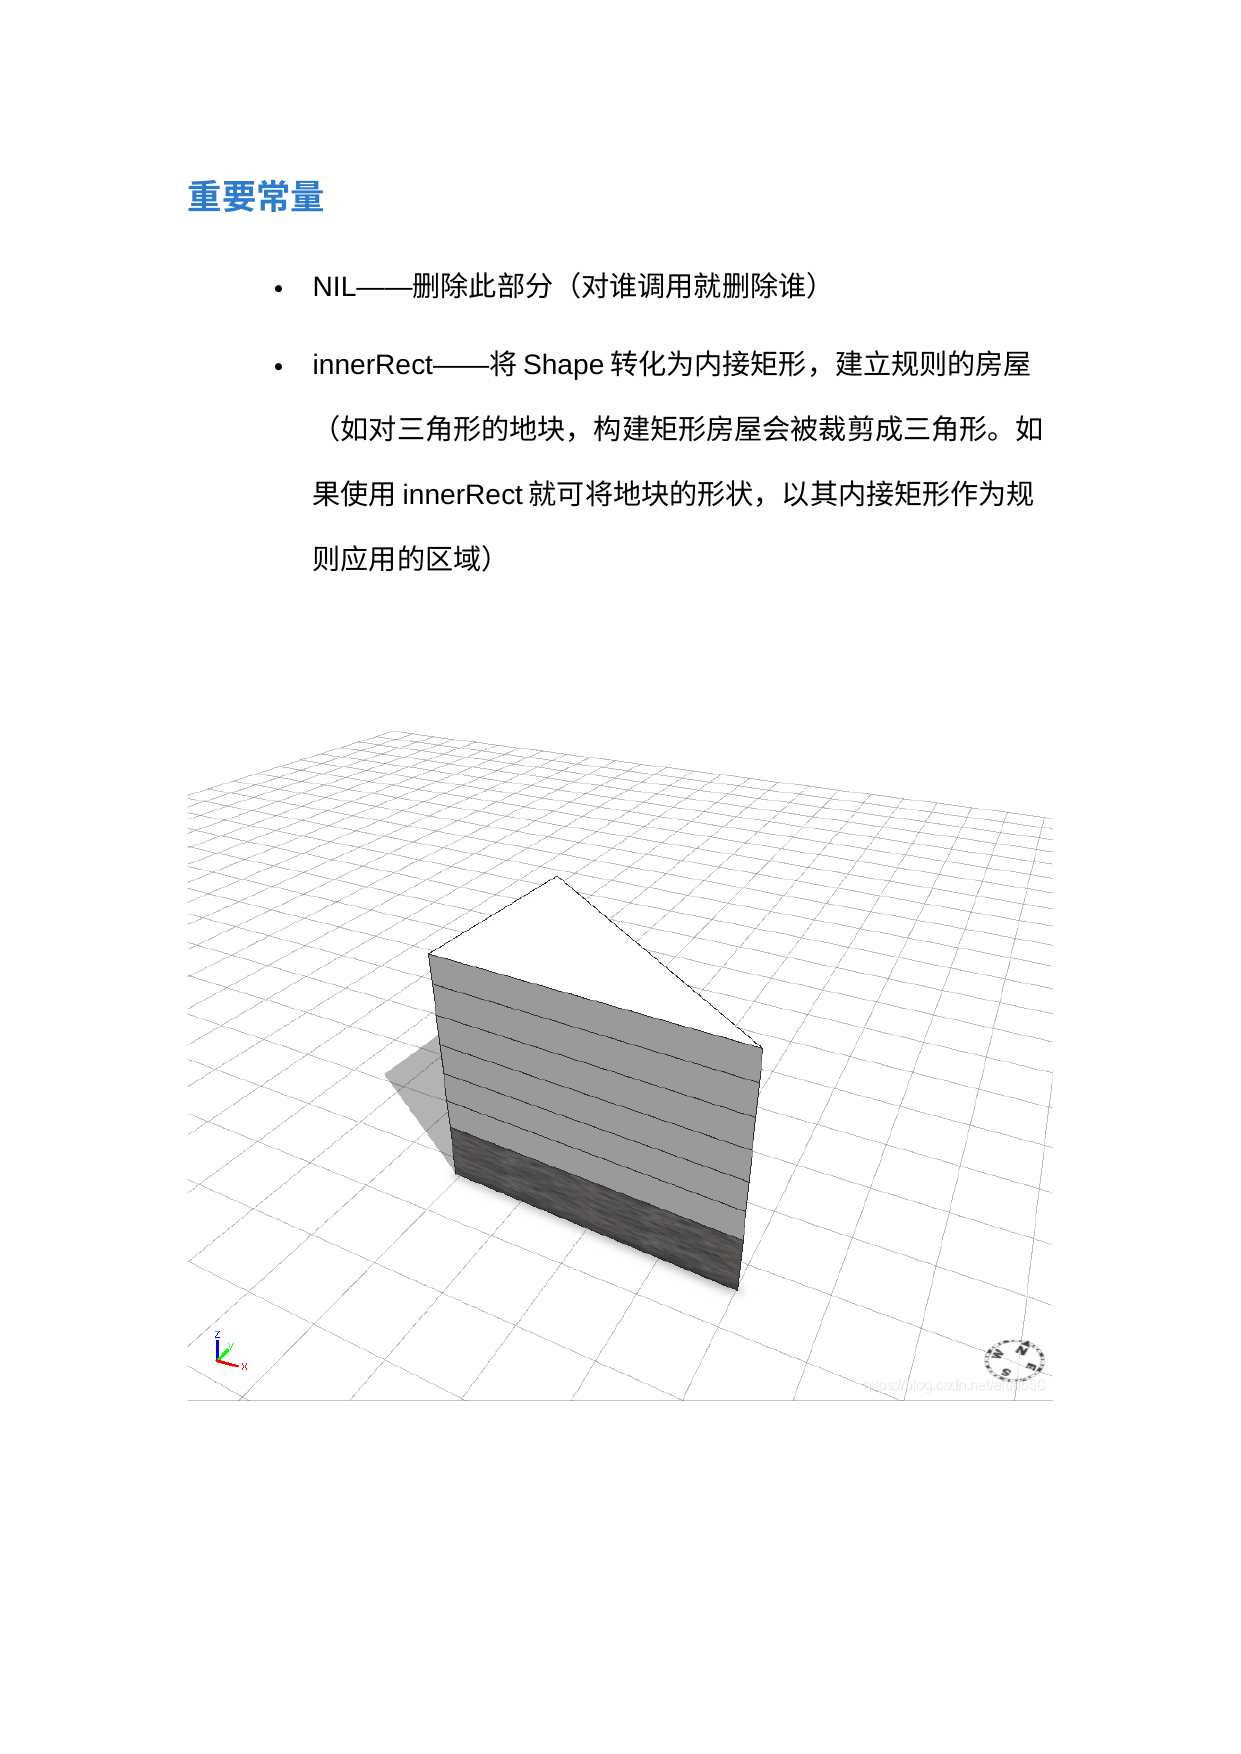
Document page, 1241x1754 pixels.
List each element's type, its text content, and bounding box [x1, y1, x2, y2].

list innerRect——将Shape转化为内接矩形，建立规则的房屋（如对三角形的地块，构建矩形房屋会被裁剪成三角形。如果使用innerRect就可将地块的形状，以其内接矩形作为规则应用的区域） [275, 329, 1053, 589]
picture [187, 602, 1053, 1401]
subtitle 重要常量 [187, 162, 1053, 227]
list NIL——删除此部分（对谁调用就删除谁） [275, 252, 1053, 317]
